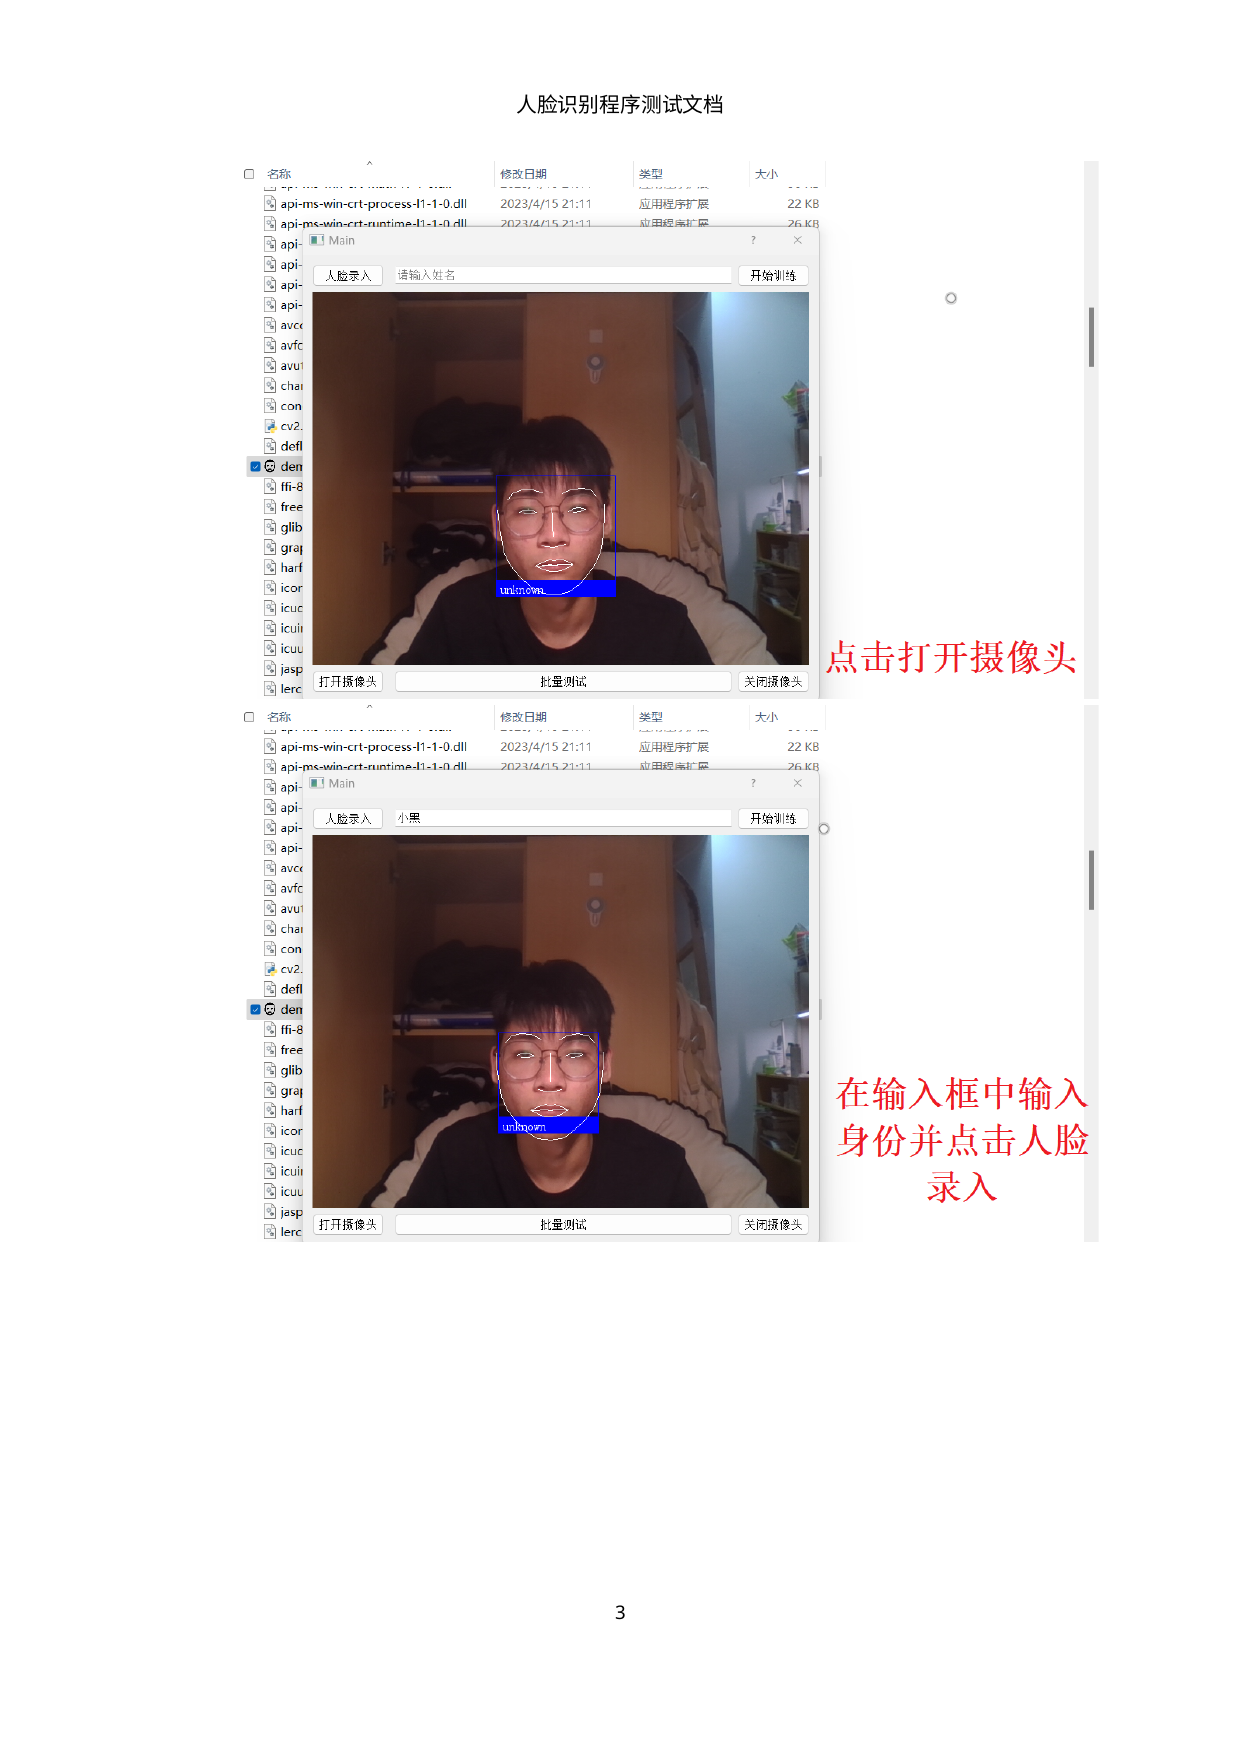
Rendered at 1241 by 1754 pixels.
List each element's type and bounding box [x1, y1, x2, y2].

picture [233, 161, 1099, 699]
picture [233, 705, 1099, 1242]
